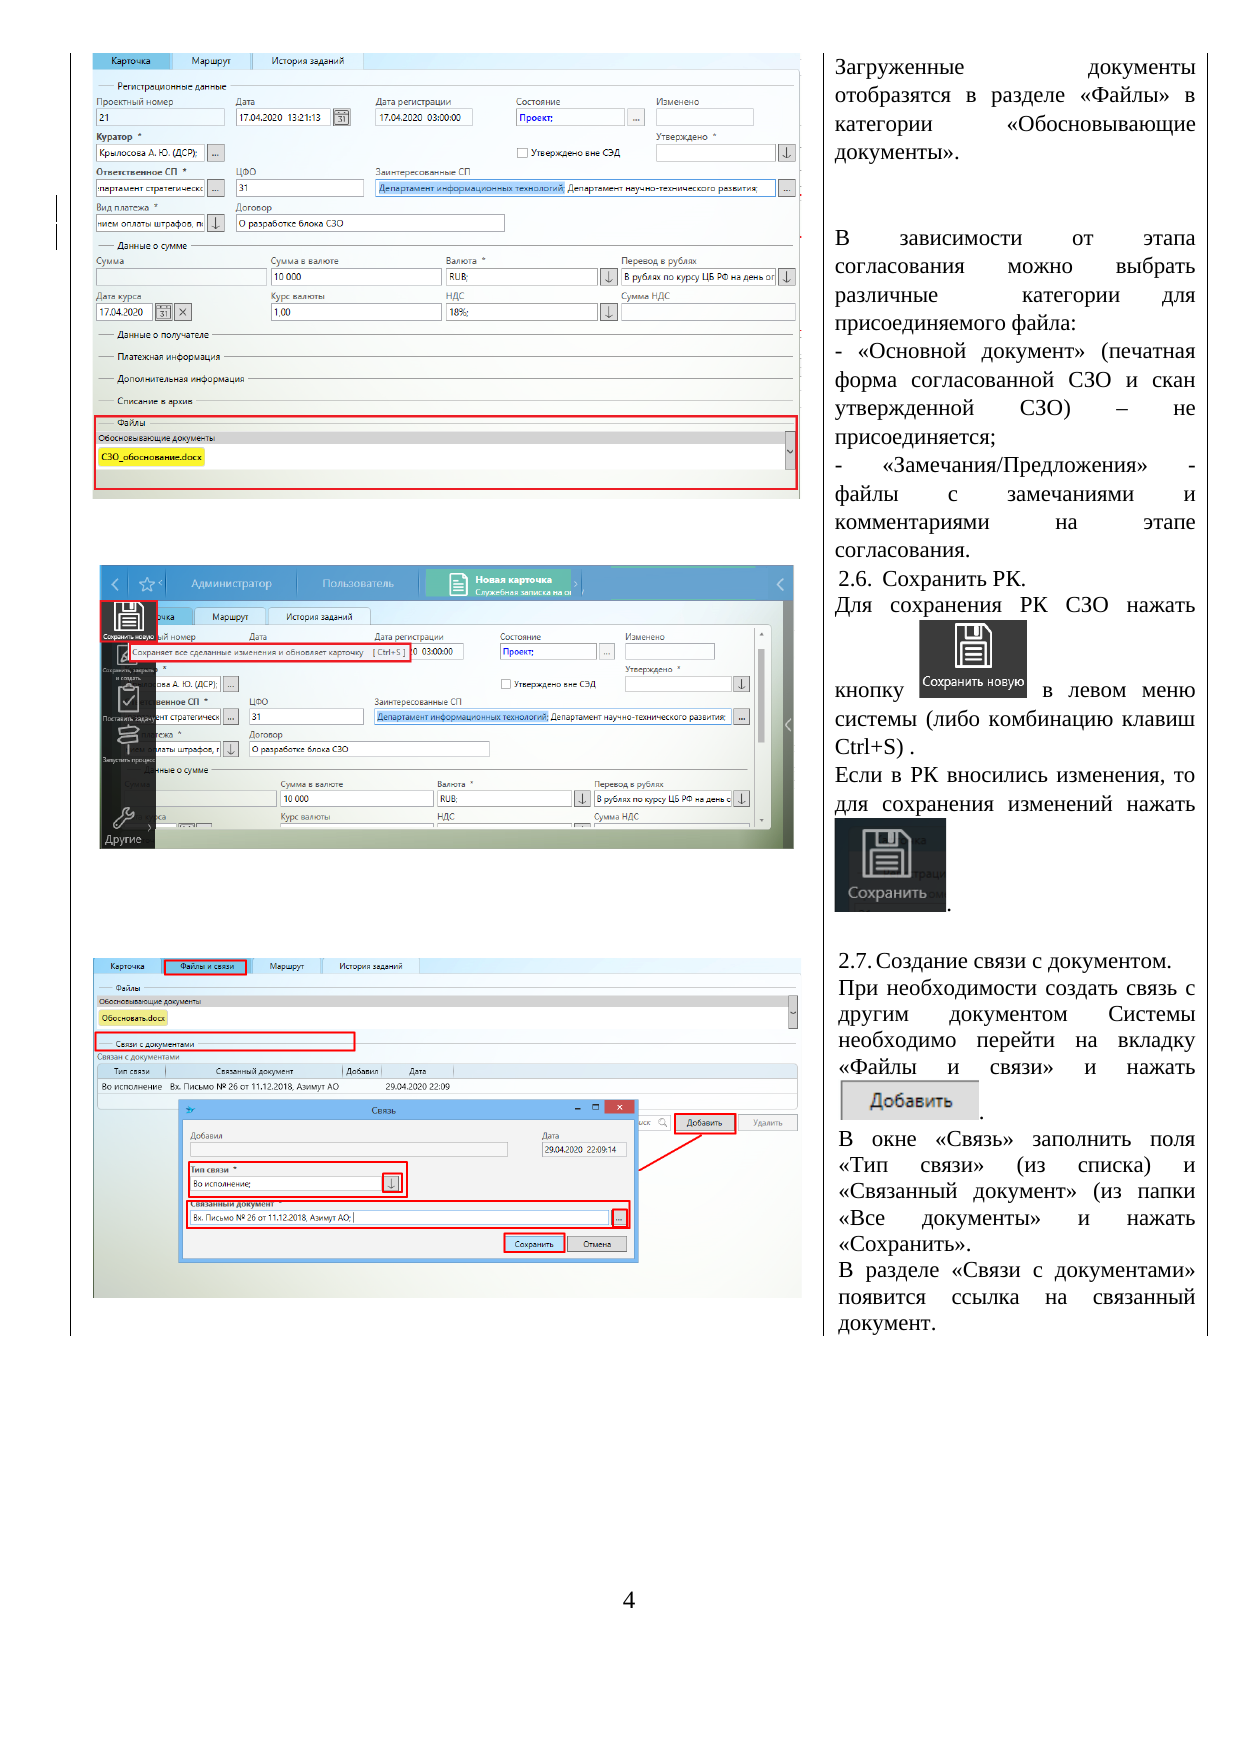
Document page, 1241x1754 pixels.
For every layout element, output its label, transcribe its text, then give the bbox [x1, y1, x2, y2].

picture [838, 1079, 979, 1120]
picture [919, 620, 1027, 698]
table_cell [71, 53, 823, 565]
picture [834, 818, 947, 912]
table_cell [71, 565, 823, 1336]
table_cell Сохранить РК. Для сохранения РК СЗО нажать кнопку в левом меню системы (либо комбинацию клавиш Ctrl+S) . Если в РК вносились изменения, то для сохранения изменений нажать . Создание связи с документом. При необходимости создать связь с другим документом Системы необходимо перейти на вкладку «Файлы и связи» и нажать . В окне «Связь» заполнить поля «Тип связи» (из списка) и «Связанный документ» (из папки «Все документы» и нажать «Сохранить». В разделе «Связи с документами» появится ссылка на связанный документ. [824, 565, 1207, 1336]
table_cell Загруженные документы отобразятся в разделе «Файлы» в категории «Обосновывающие документы». В зависимости от этапа согласования можно выбрать различные категории для присоединяемого файла: - «Основной документ» (печатная форма согласованной СЗО и скан утвержденной СЗО) – не присоединяется; - «Замечания/Предложения» - файлы с замечаниями и комментариями на этапе согласования. [824, 53, 1207, 565]
picture [99, 565, 795, 849]
picture [92, 53, 802, 499]
picture [93, 958, 802, 1298]
